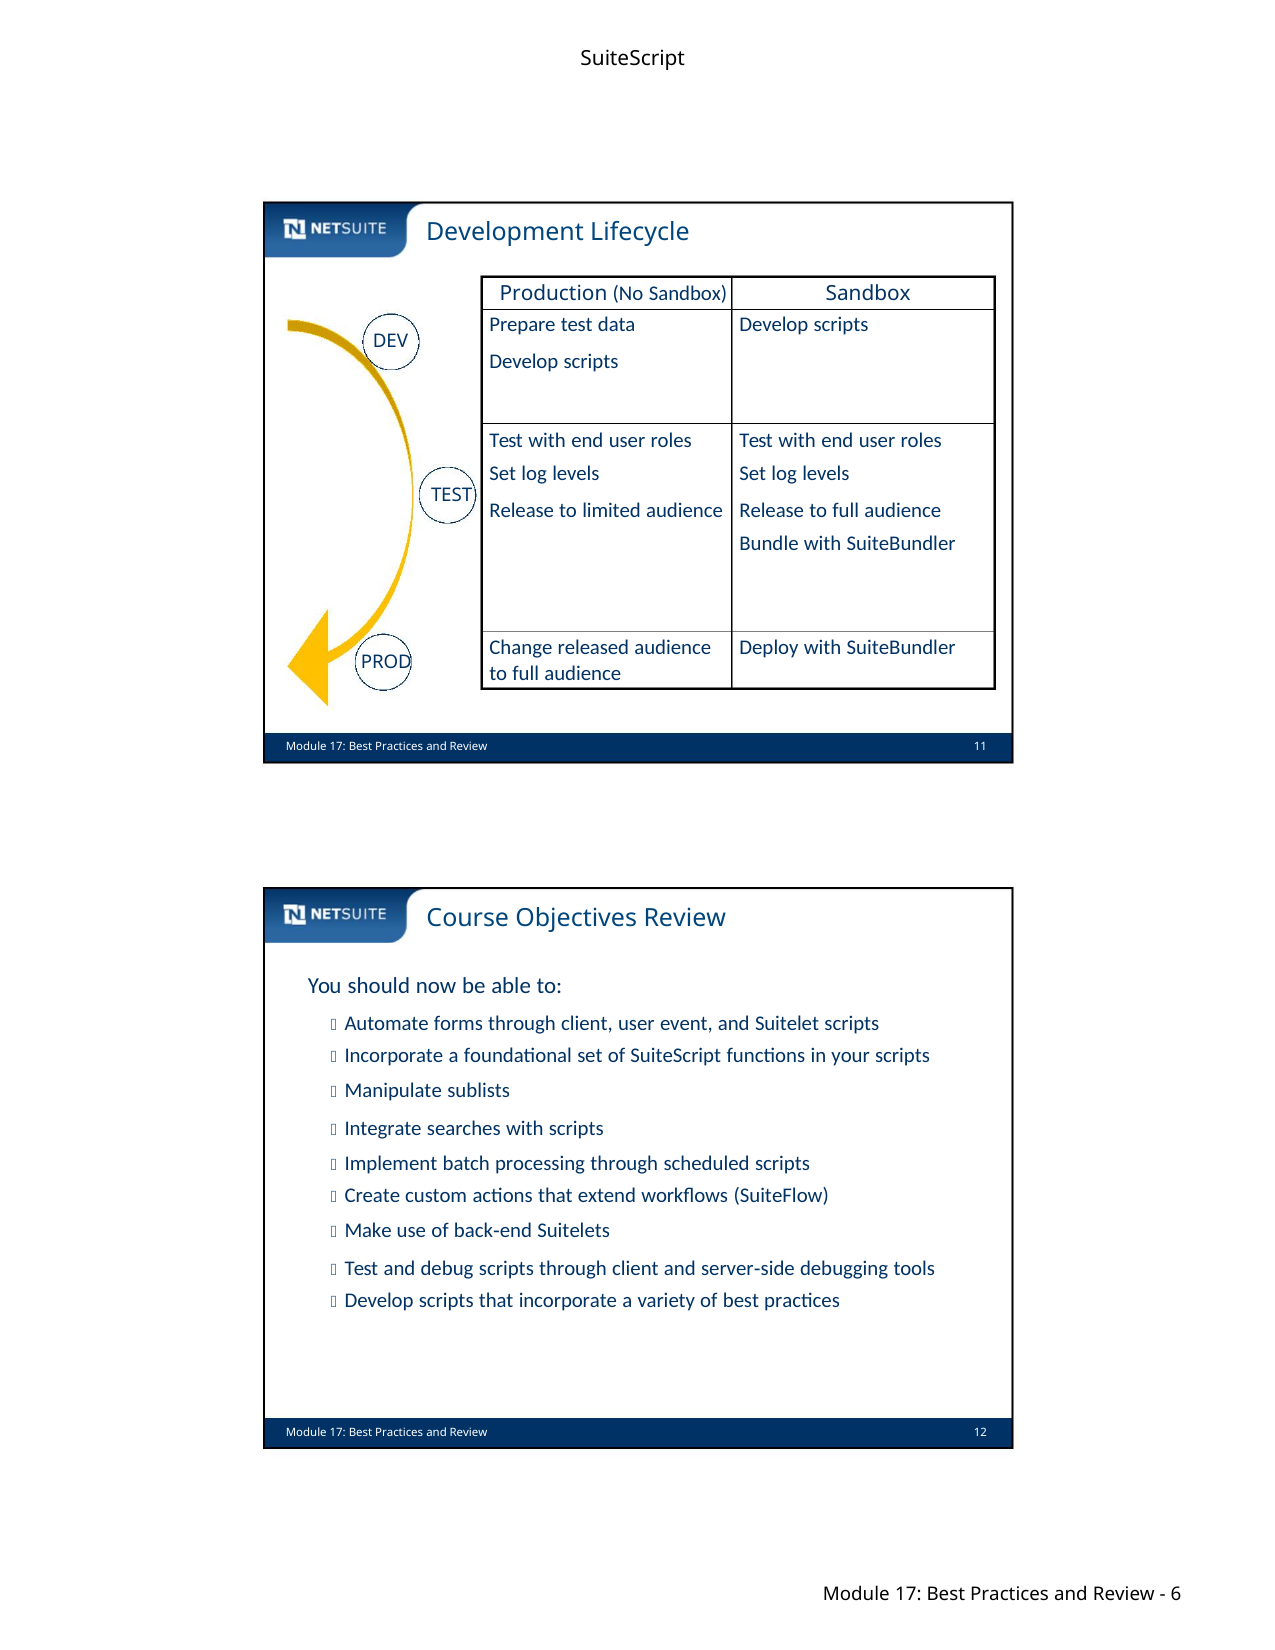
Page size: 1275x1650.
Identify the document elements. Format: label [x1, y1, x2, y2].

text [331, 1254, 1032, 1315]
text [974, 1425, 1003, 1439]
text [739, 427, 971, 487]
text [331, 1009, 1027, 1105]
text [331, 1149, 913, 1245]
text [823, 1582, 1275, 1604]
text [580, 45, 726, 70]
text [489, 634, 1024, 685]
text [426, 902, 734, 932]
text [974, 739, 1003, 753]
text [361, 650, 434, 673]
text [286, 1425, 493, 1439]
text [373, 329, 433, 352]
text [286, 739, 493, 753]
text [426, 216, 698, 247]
picture [37, 37, 1238, 1613]
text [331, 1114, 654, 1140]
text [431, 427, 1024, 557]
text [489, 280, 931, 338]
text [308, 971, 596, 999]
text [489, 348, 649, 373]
